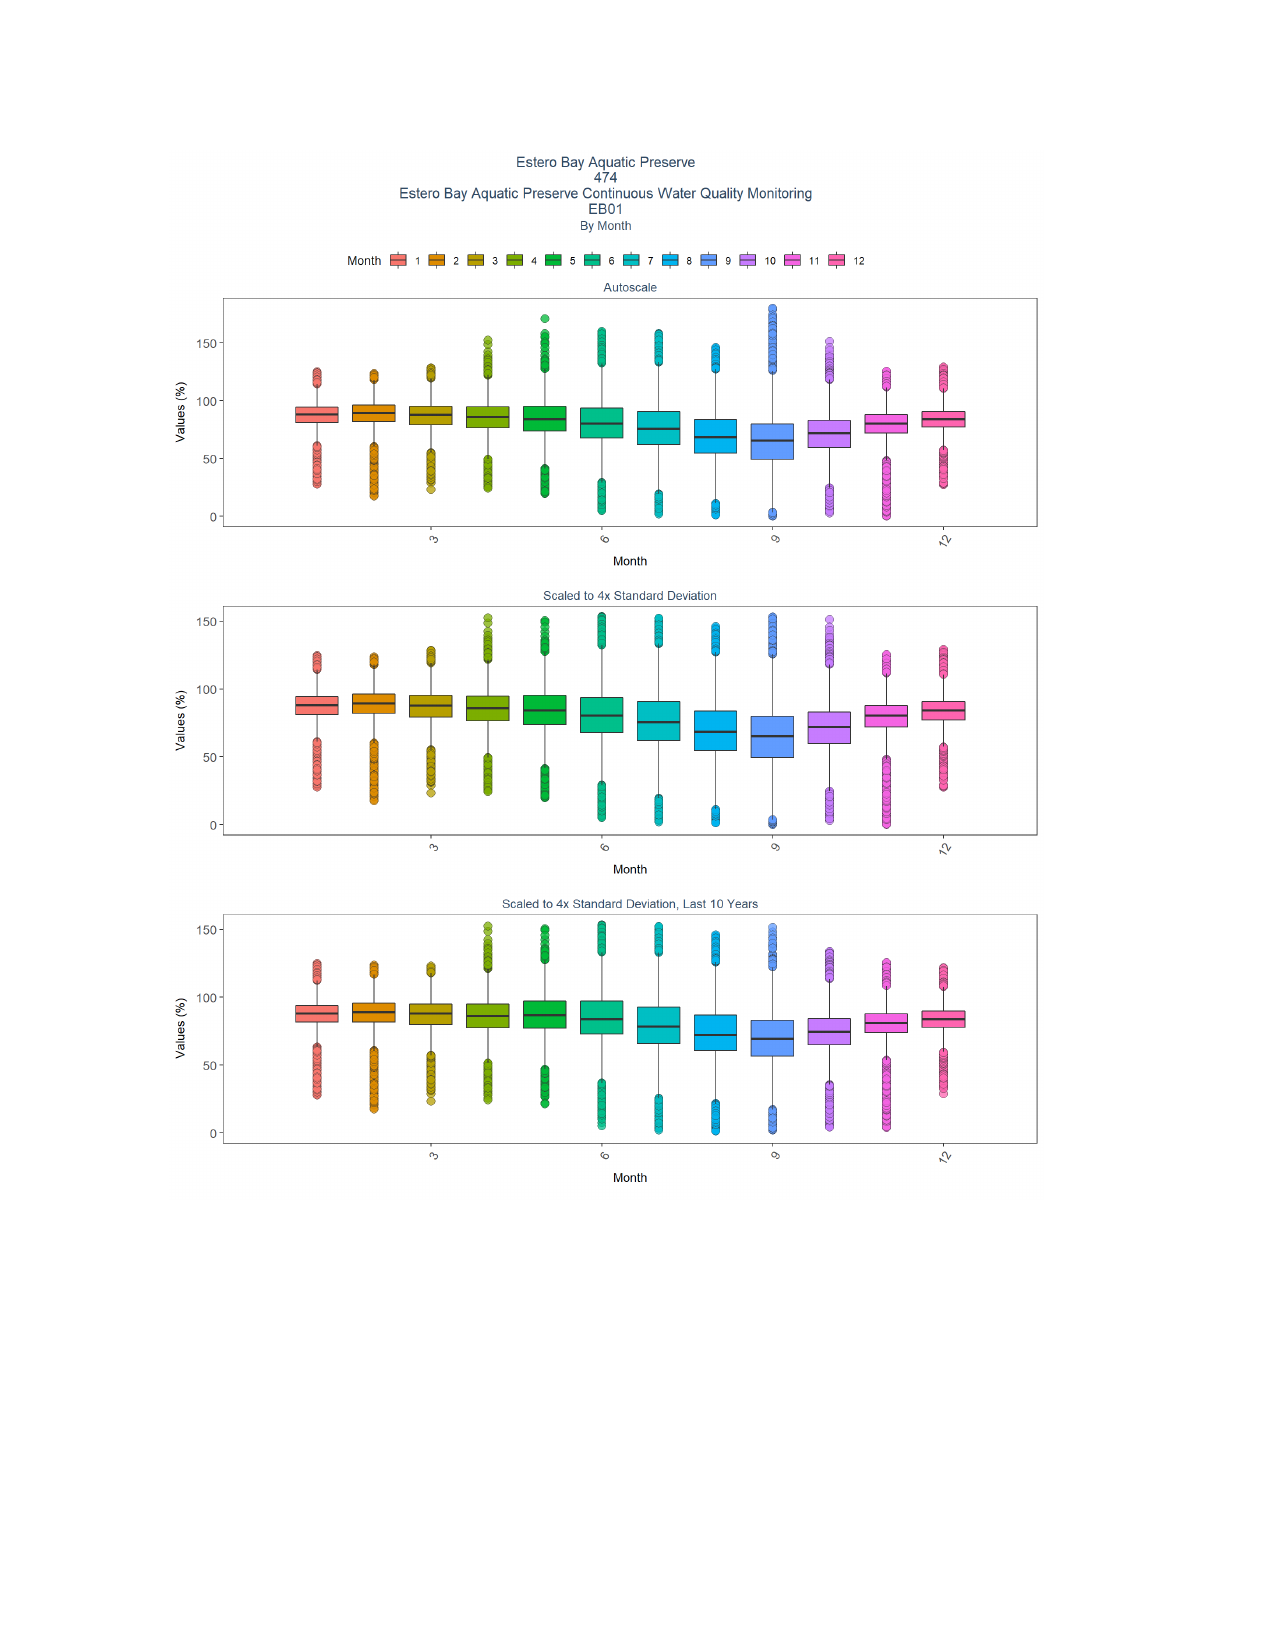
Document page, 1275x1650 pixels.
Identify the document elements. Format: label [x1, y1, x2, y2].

picture [168, 150, 1044, 1200]
